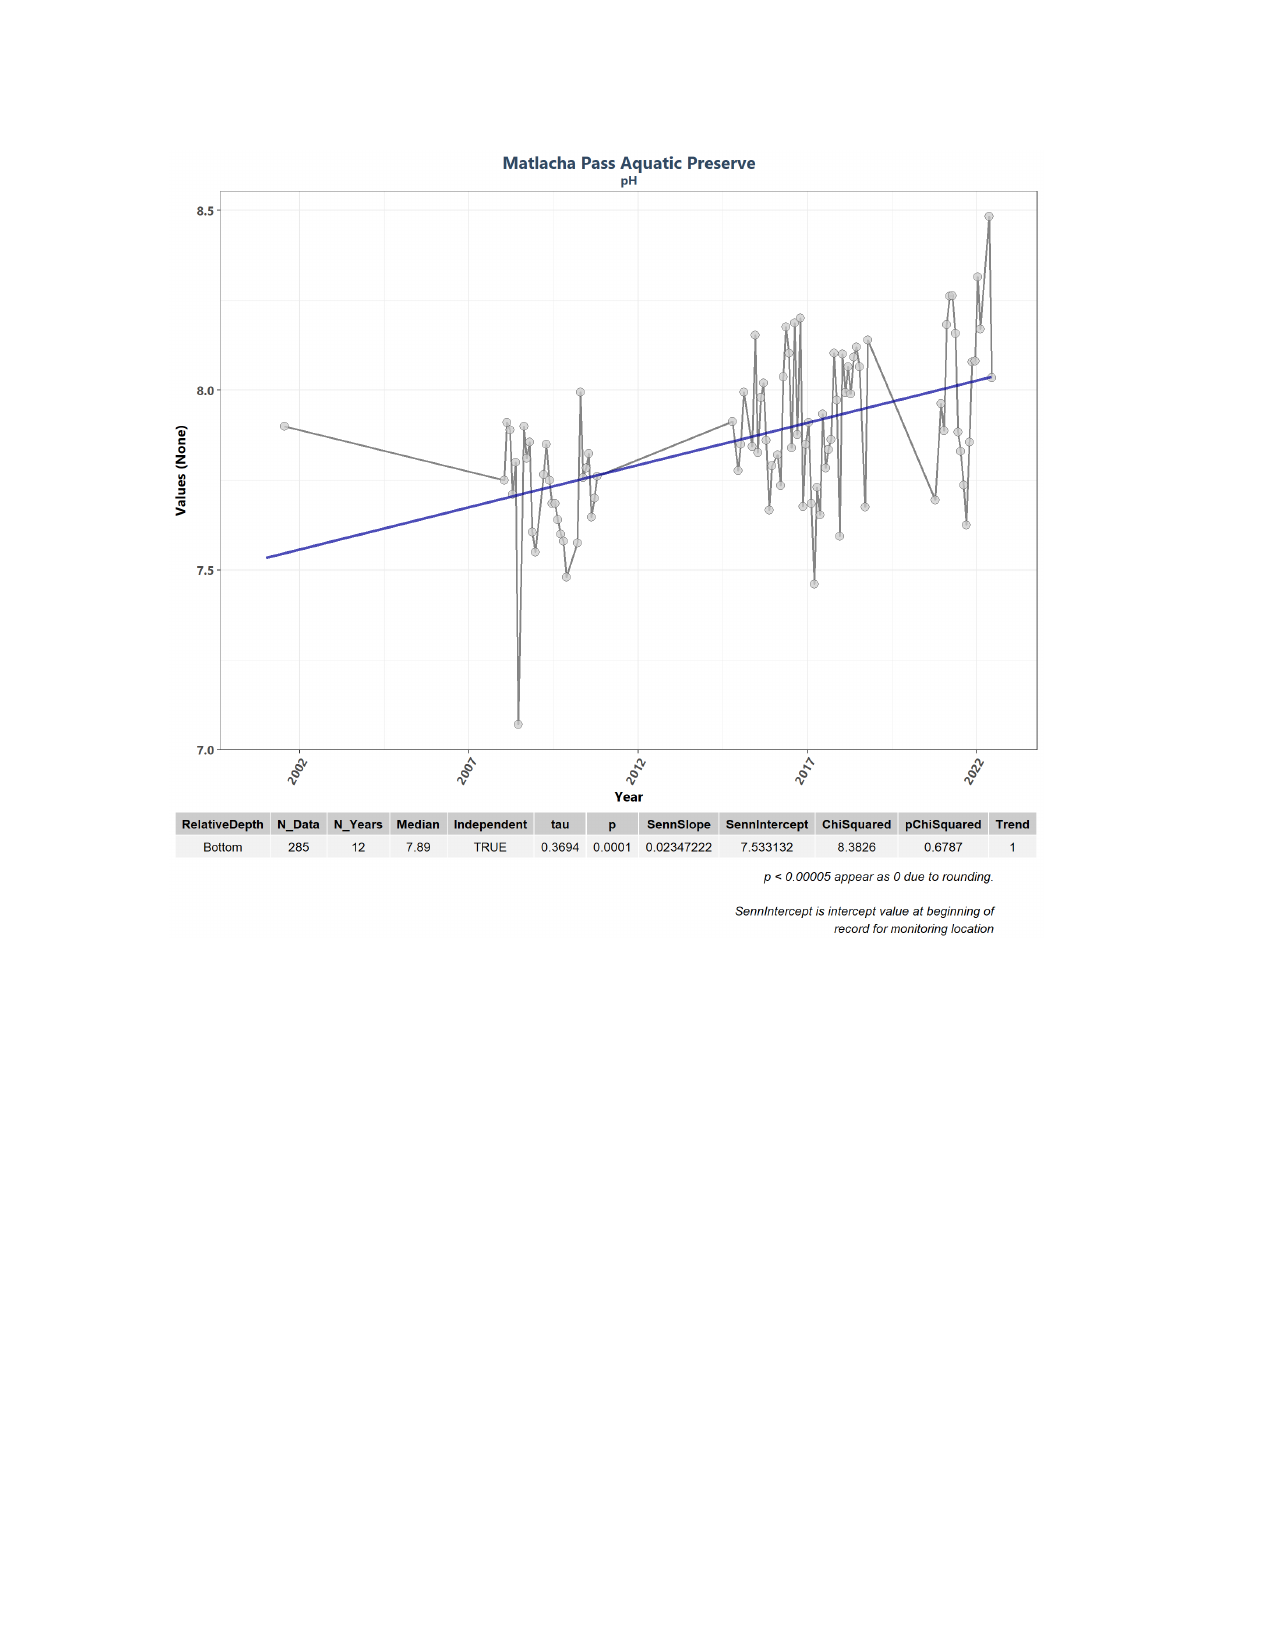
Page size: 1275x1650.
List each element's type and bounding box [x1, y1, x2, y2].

picture [168, 150, 1044, 938]
